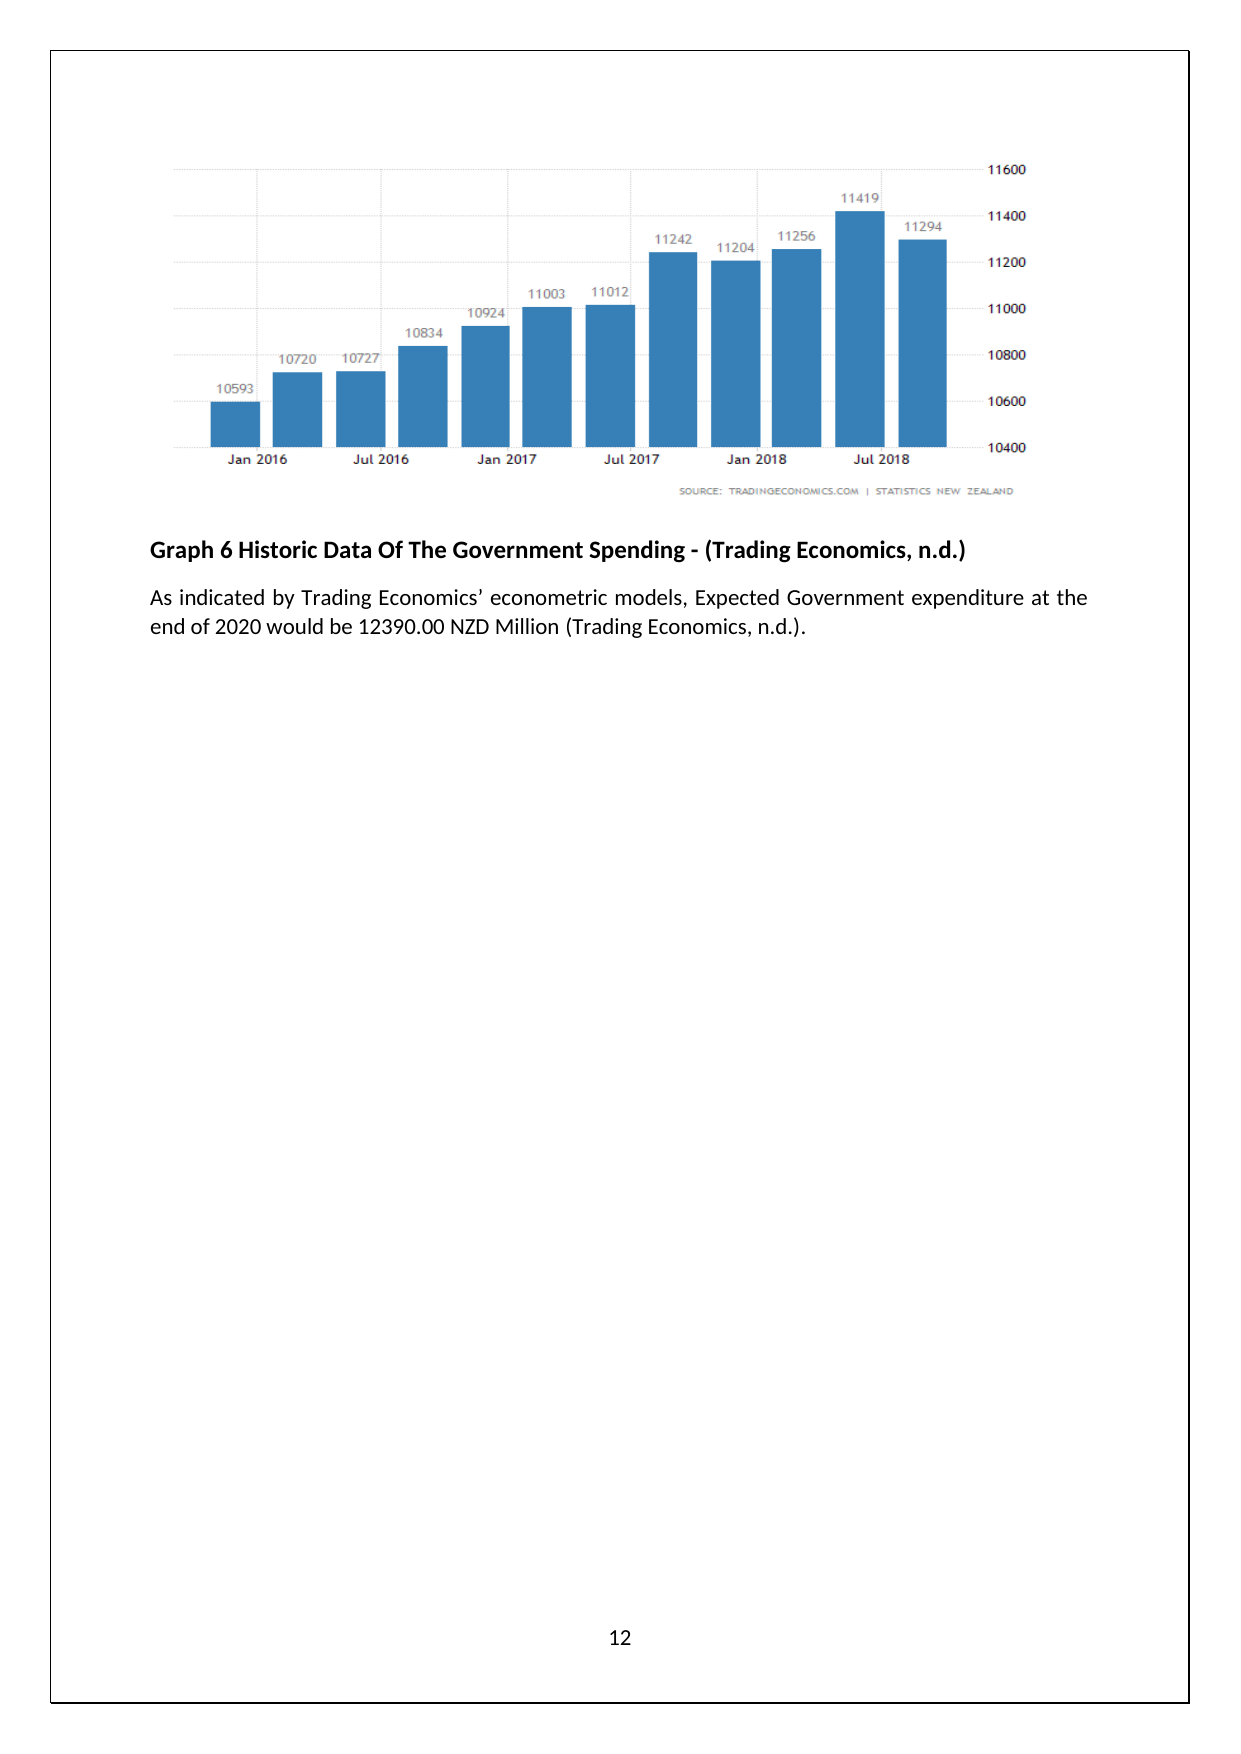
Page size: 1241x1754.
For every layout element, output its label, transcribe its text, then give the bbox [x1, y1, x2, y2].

picture [150, 150, 1090, 505]
text Graph 6 Historic Data Of The Government Spending - [150, 534, 1089, 564]
text As indicated by Trading Economics’ econometric models, Expected Government expenditure at the end of 2020 would be 12390.00 NZD Million. [150, 583, 1089, 640]
